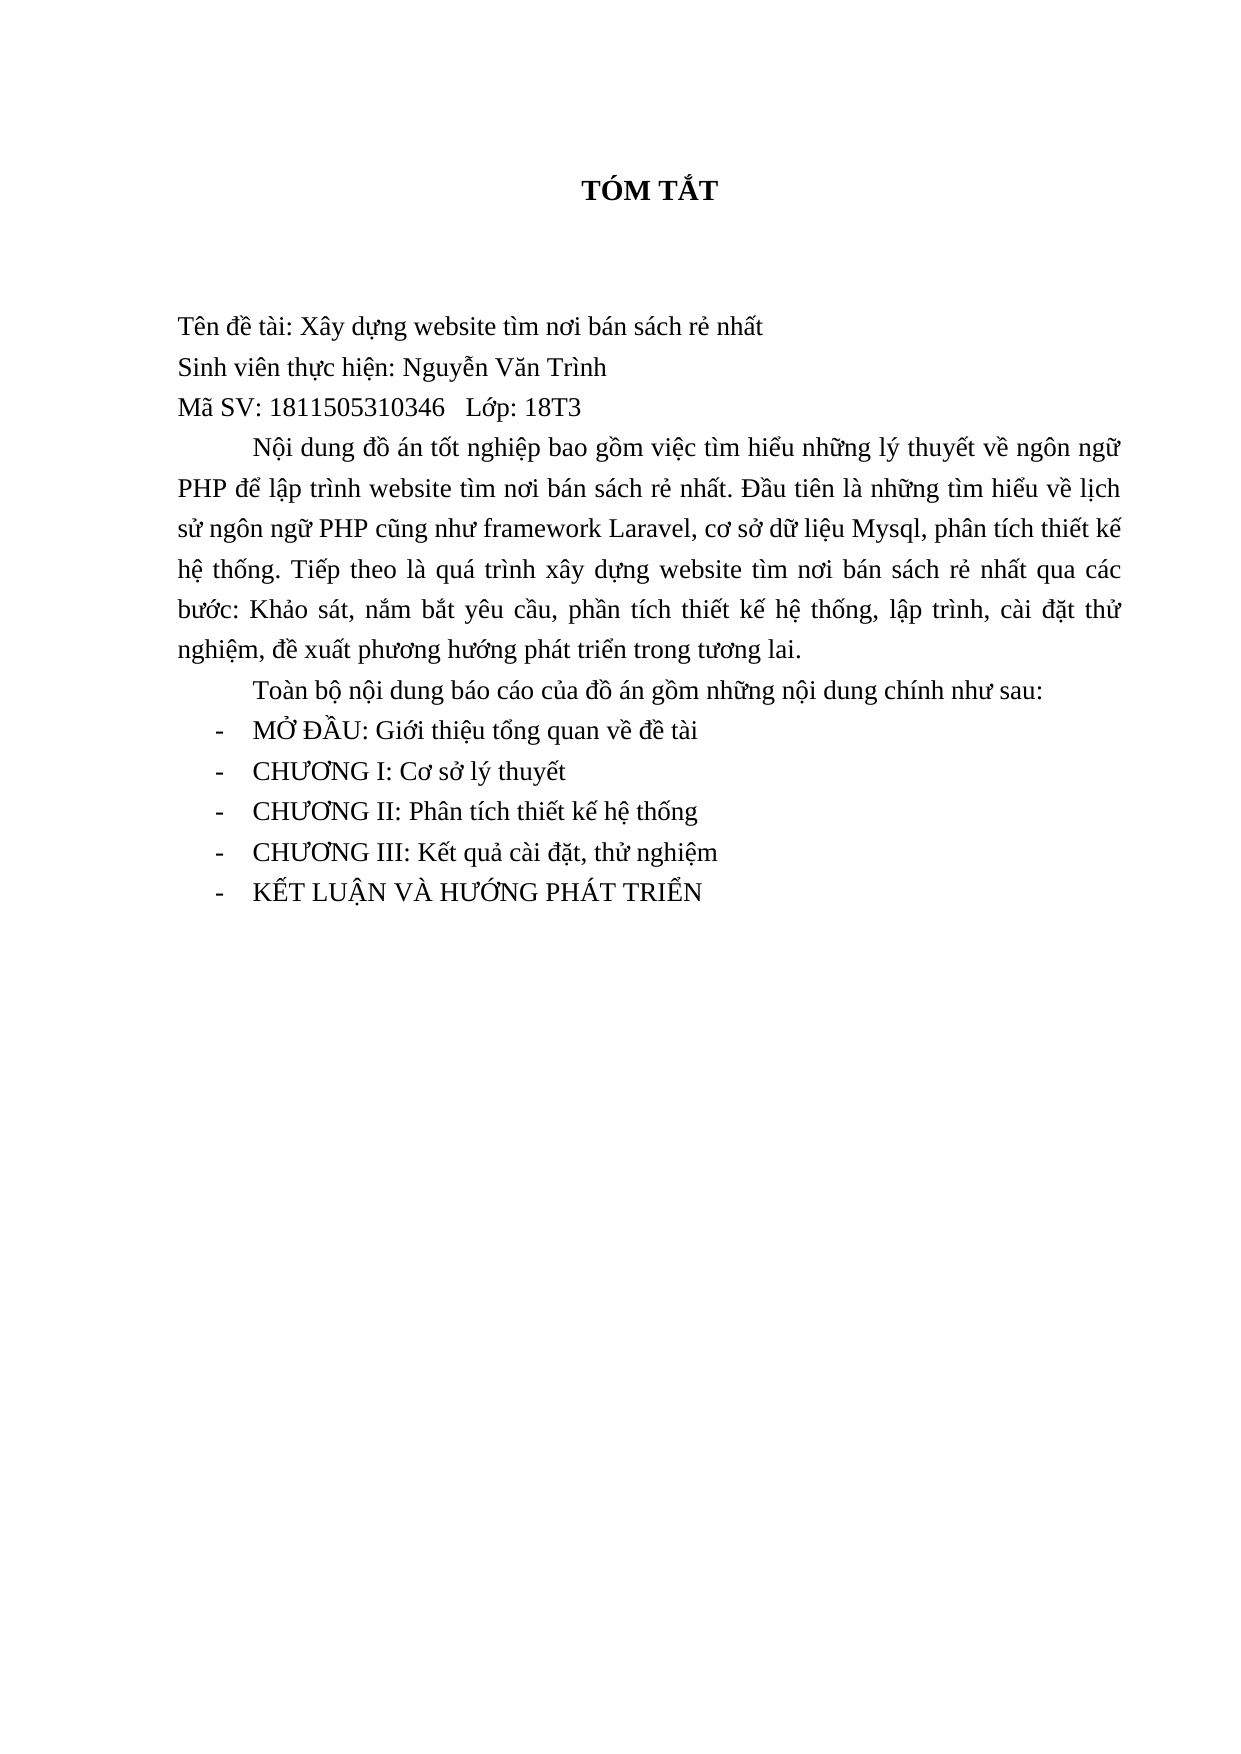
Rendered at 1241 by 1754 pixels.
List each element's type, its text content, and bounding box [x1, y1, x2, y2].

list MỞ ĐẦU: Giới thiệu tổng quan về đề tài [215, 714, 1122, 746]
list CHƯƠNG II: Phân tích thiết kế hệ thống [215, 795, 1122, 826]
list CHƯƠNG I: Cơ sở lý thuyết [215, 755, 1122, 786]
list CHƯƠNG III: Kết quả cài đặt, thử nghiệm [215, 836, 1122, 867]
list KẾT LUẬN VÀ HƯỚNG PHÁT TRIỂN [215, 876, 1122, 907]
text Toàn bộ nội dung báo cáo của đồ án gồm những nội dung chính như sau: [177, 674, 1122, 705]
text Mã SV: 1811505310346 Lớp: 18T3 [177, 391, 1122, 422]
subtitle TÓM TẮT [177, 173, 1122, 206]
text Sinh viên thực hiện: Nguyễn Văn Trình [177, 351, 1122, 382]
text Nội dung đồ án tốt nghiệp bao gồm việc tìm hiểu những lý thuyết về ngôn ngữ PHP để lập trình website tìm nơi bán sách rẻ nhất. Đầu tiên là những tìm hiểu về lịch sử ngôn ngữ PHP cũng như framework Laravel, cơ sở dữ liệu Mysql, phân tích thiết kế hệ thống. Tiếp theo là quá trình xây dựng website tìm nơi bán sách rẻ nhất qua các bước: Khảo sát, nắm bắt yêu cầu, phần tích thiết kế hệ thống, lập trình, cài đặt thử nghiệm, đề xuất phương hướng phát triển trong tương lai. [177, 432, 1122, 665]
text Tên đề tài: Xây dựng website tìm nơi bán sách rẻ nhất [177, 310, 1122, 341]
